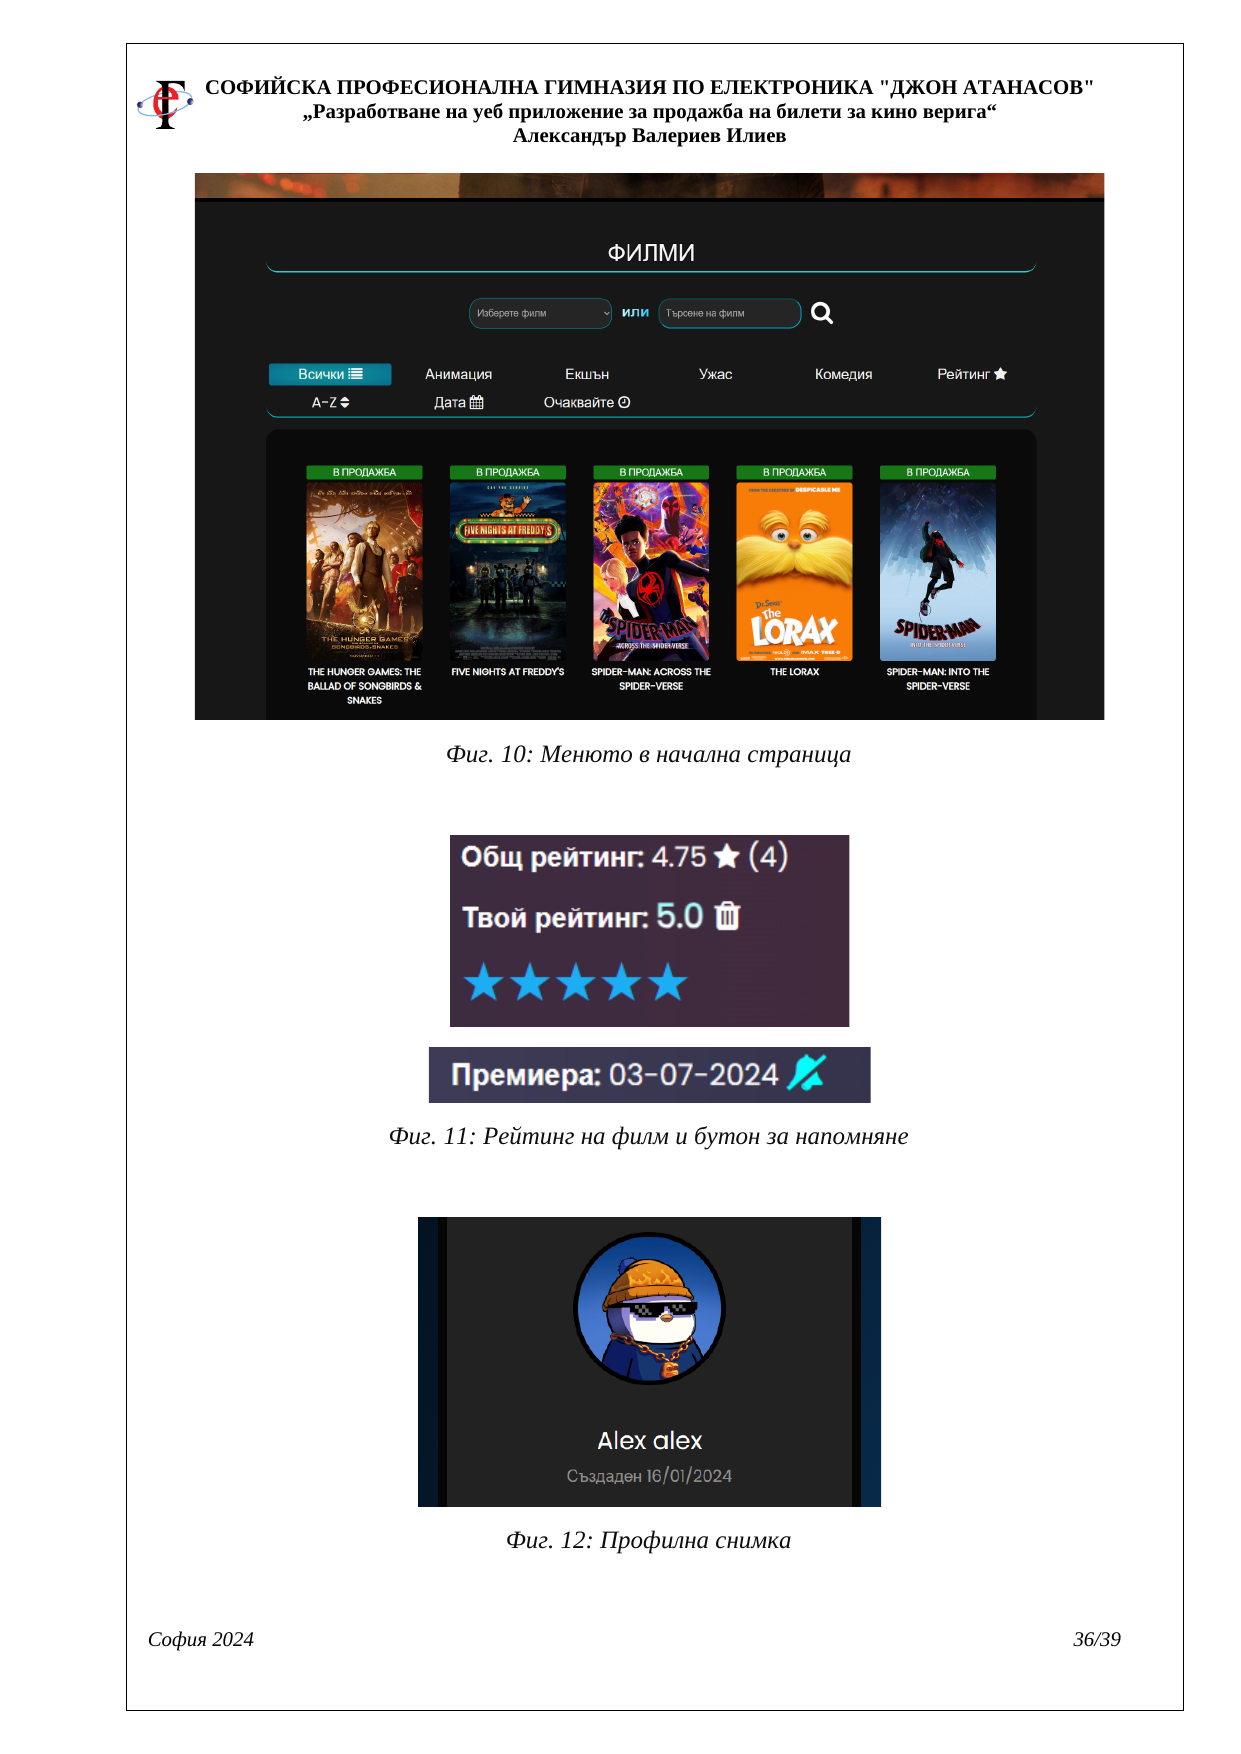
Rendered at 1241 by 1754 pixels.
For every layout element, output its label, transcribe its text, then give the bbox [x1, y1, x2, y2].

text Фиг. 11: Рейтинг на филм и бутон за напомняне [148, 1121, 1152, 1150]
text Фиг. 12: Профилна снимка [148, 1525, 1152, 1554]
picture [428, 1047, 871, 1103]
picture [450, 835, 850, 1027]
picture [194, 173, 1105, 720]
text Фиг. 10: Менюто в начална страница [148, 739, 1152, 768]
picture [418, 1217, 882, 1507]
